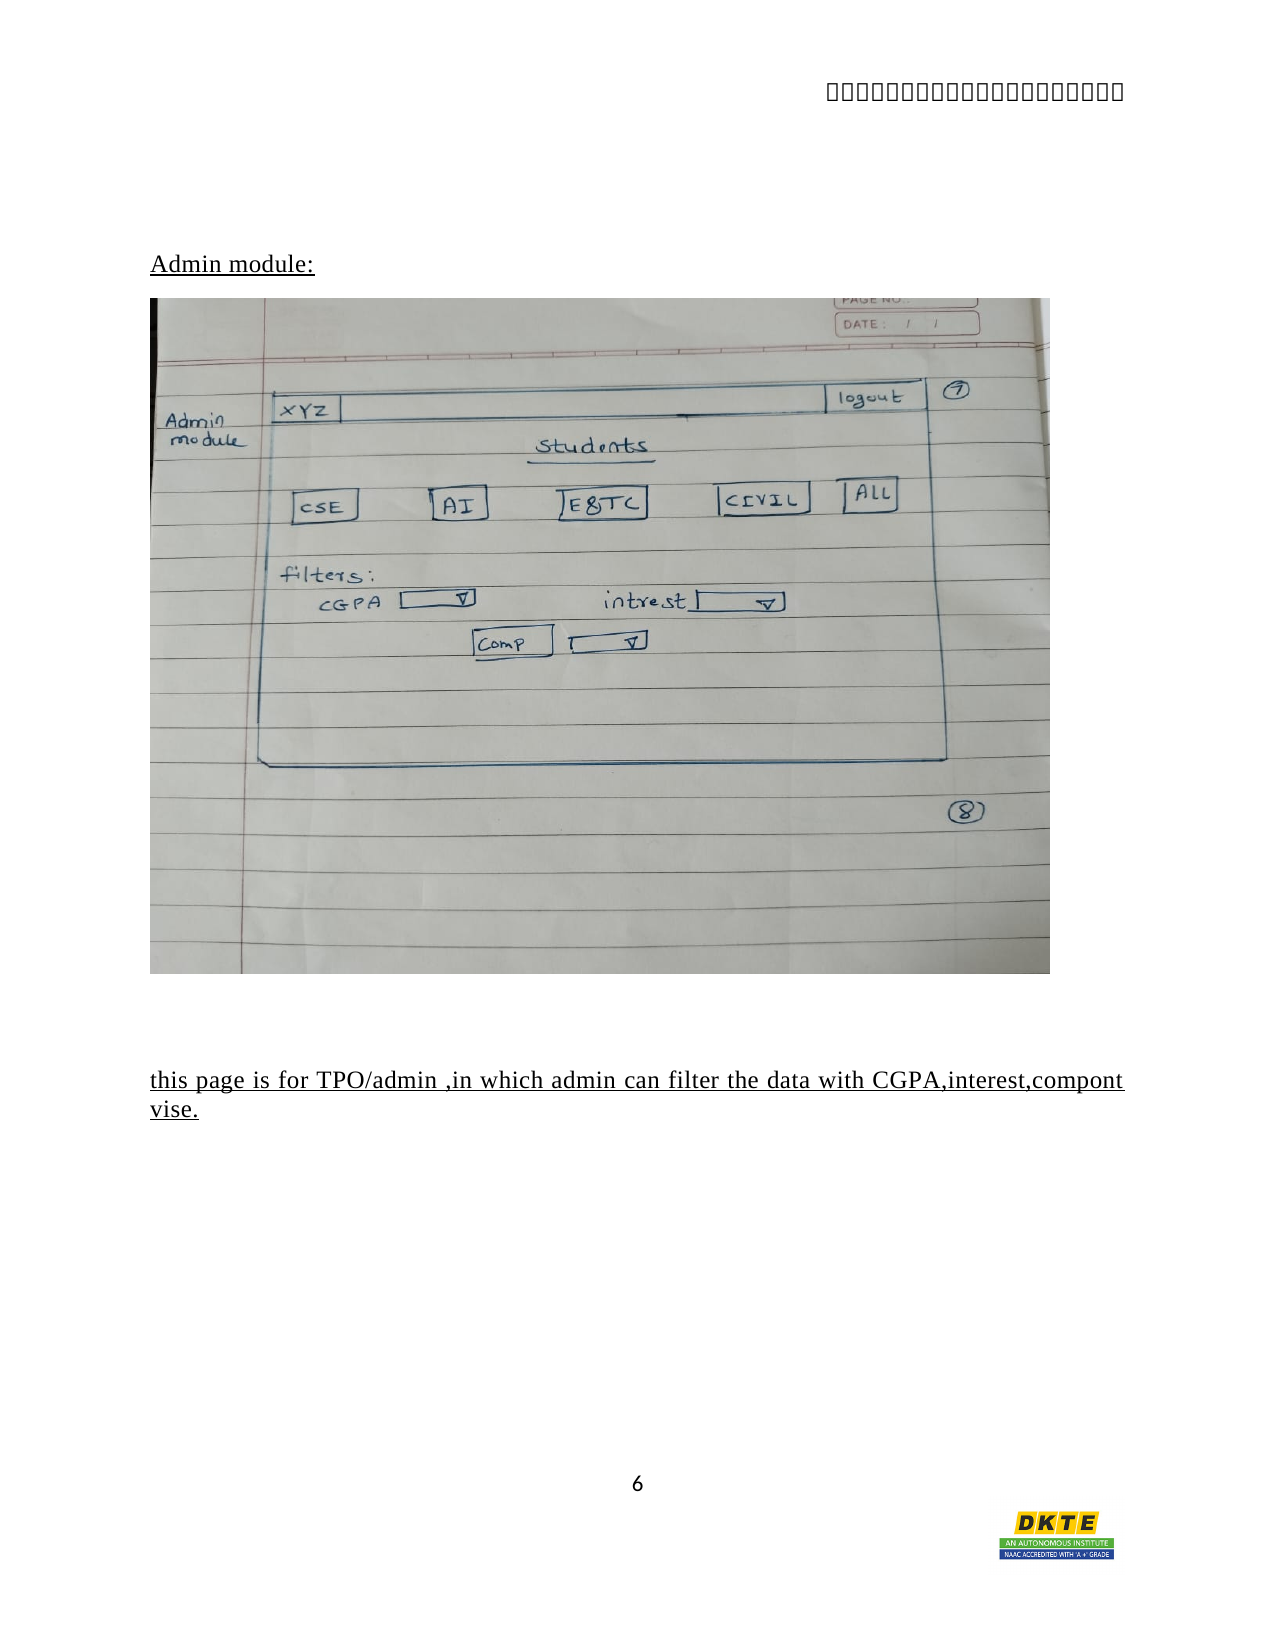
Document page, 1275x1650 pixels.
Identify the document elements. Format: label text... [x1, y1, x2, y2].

picture [987, 1496, 1125, 1575]
text this page is for TPO/admin ,in which admin can filter the data with CGPA,interest,compont vise. [150, 1091, 1125, 1122]
text Admin module: [150, 249, 1125, 278]
text this page is for TPO/admin ,in which admin can filter the data with CGPA,interest,compont vise. [150, 1065, 1125, 1090]
picture [150, 298, 1050, 974]
